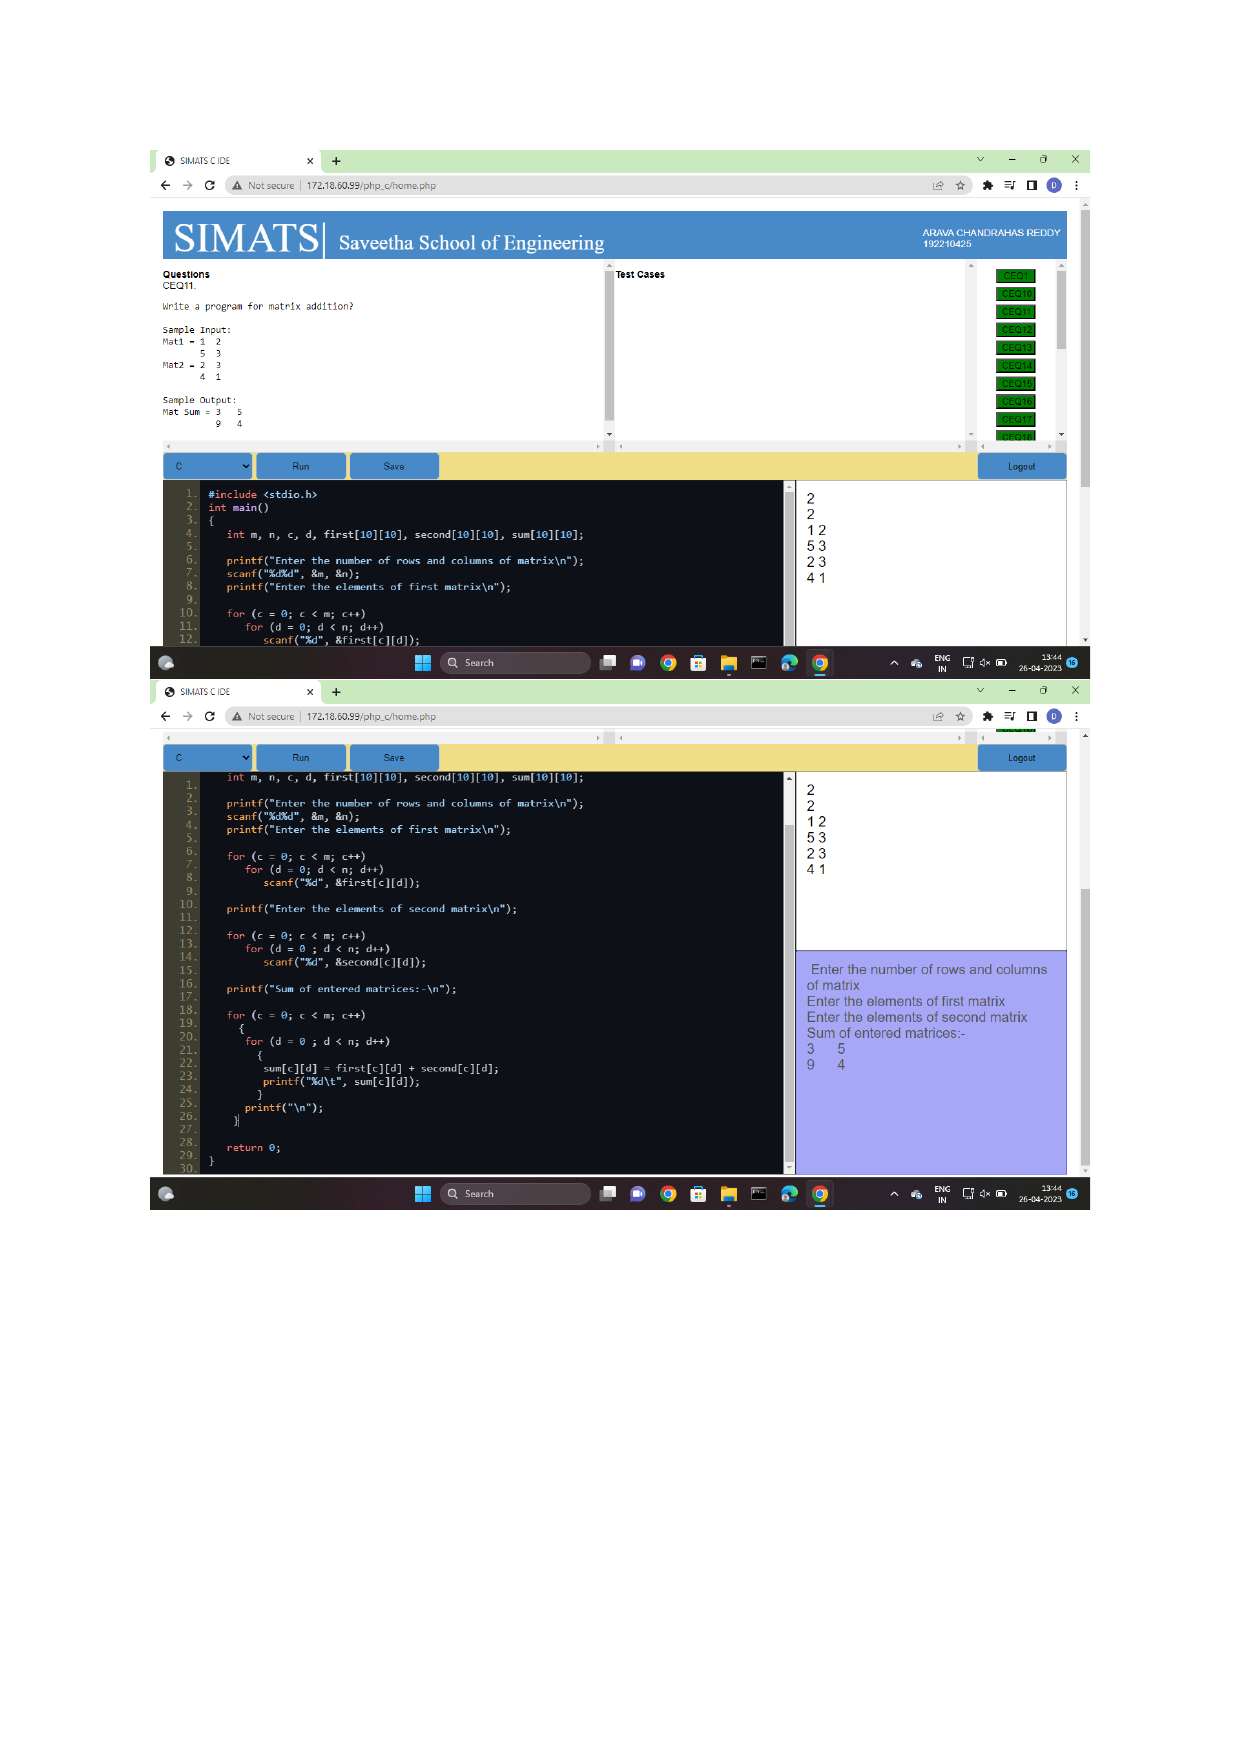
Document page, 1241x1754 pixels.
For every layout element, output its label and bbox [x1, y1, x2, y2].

picture [150, 150, 1091, 679]
picture [150, 680, 1091, 1210]
